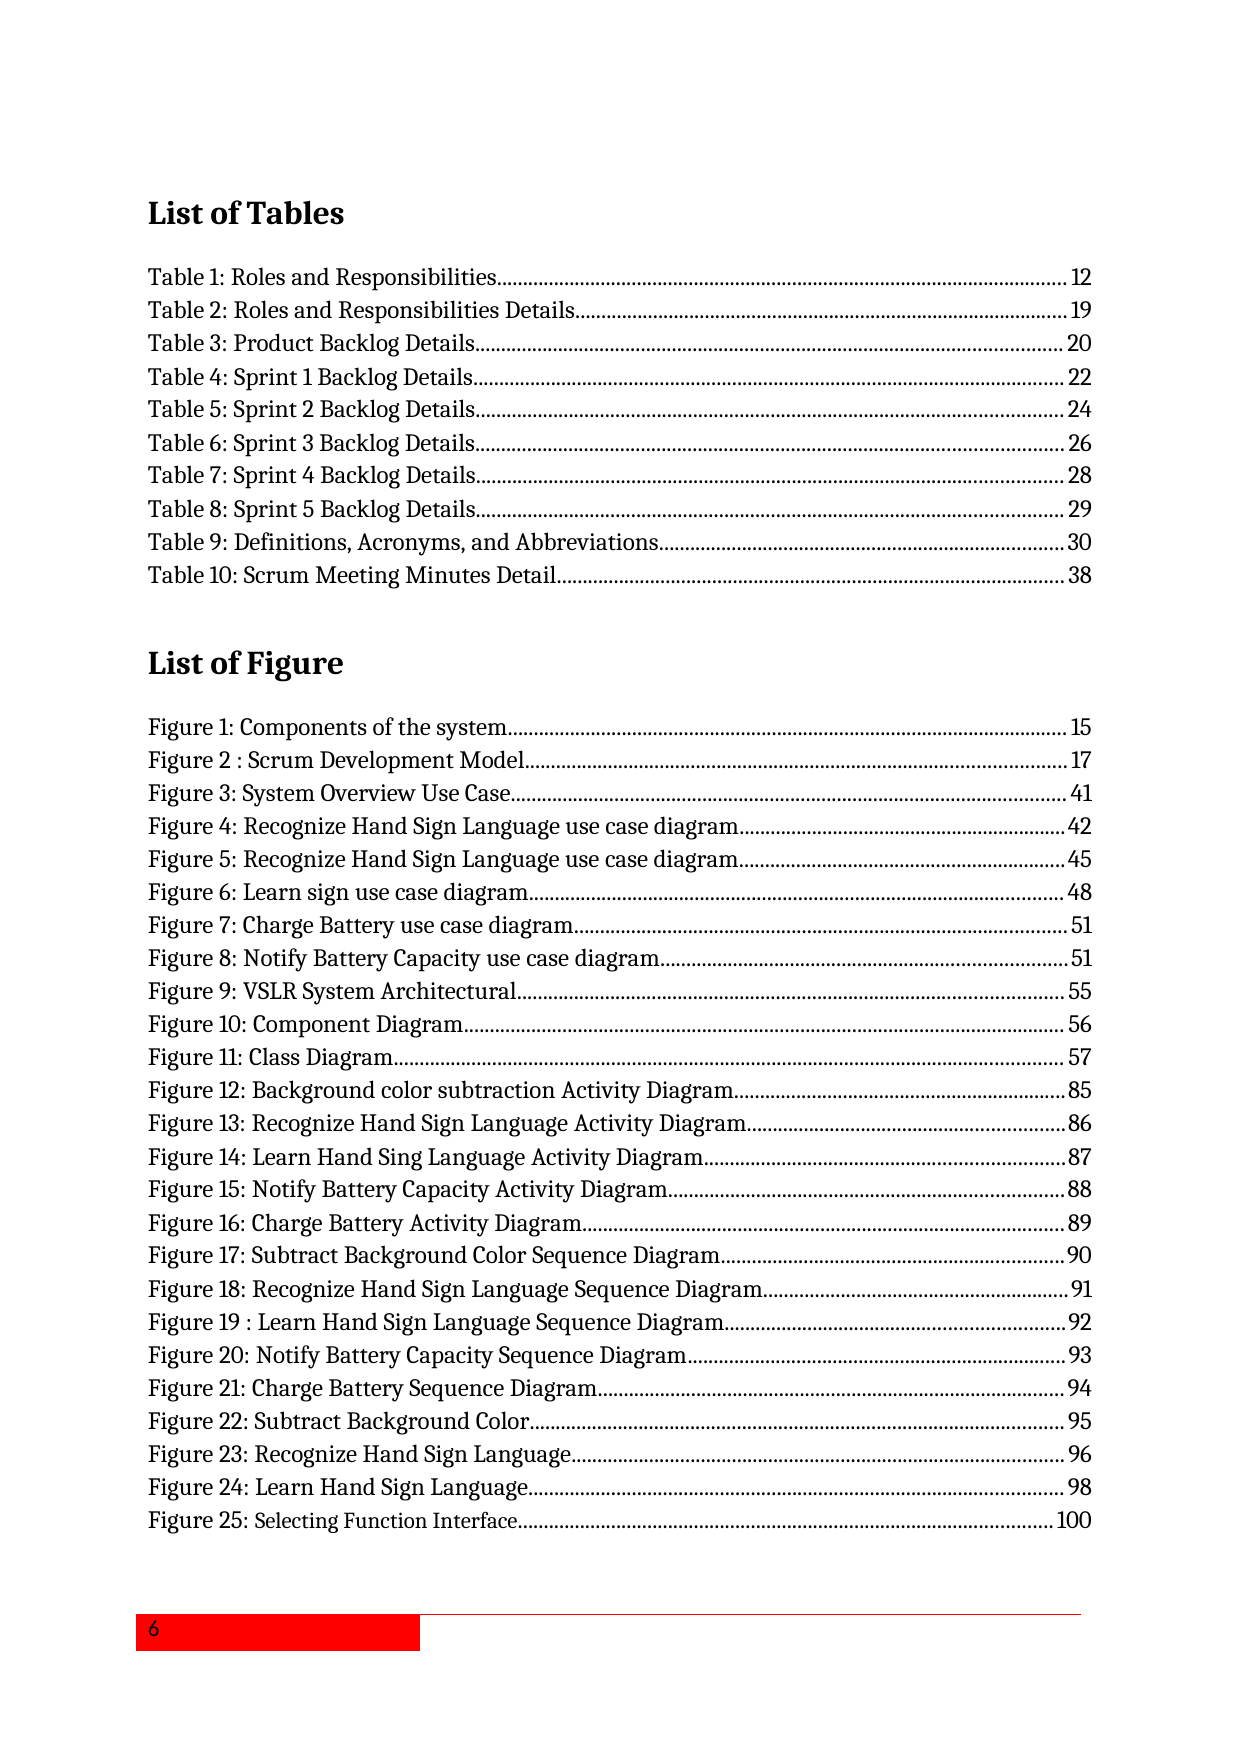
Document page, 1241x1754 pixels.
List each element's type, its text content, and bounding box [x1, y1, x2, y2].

text Table 6: Sprint 3 Backlog Details 26 [148, 428, 1092, 457]
text Figure 9: VSLR System Architectural 55 [148, 977, 1092, 1006]
text Figure 8: Notify Battery Capacity use case diagram 51 [148, 944, 1092, 973]
text Table 9: Definitions, Acronyms, and Abbreviations 30 [148, 527, 1092, 556]
text Figure 7: Charge Battery use case diagram 51 [148, 911, 1092, 940]
text Figure 11: Class Diagram 57 [148, 1043, 1092, 1072]
text Figure 14: Learn Hand Sing Language Activity Diagram 87 [148, 1142, 1092, 1171]
text Figure 10: Component Diagram 56 [148, 1010, 1092, 1039]
text Figure 15: Notify Battery Capacity Activity Diagram 88 [148, 1175, 1092, 1204]
text Figure 2 : Scrum Development Model 17 [148, 746, 1092, 775]
text Table 10: Scrum Meeting Minutes Detail 38 [148, 561, 1092, 589]
text Figure 18: Recognize Hand Sign Language Sequence Diagram 91 [148, 1274, 1092, 1303]
text Table 3: Product Backlog Details 20 [148, 329, 1092, 358]
text Figure 20: Notify Battery Capacity Sequence Diagram 93 [148, 1341, 1092, 1369]
text Figure 25: Selecting Function Interface 100 [148, 1506, 1092, 1534]
subtitle List of Tables [148, 195, 1092, 233]
text Figure 1: Components of the system 15 [148, 713, 1092, 742]
text Figure 17: Subtract Background Color Sequence Diagram 90 [148, 1241, 1092, 1270]
text Figure 12: Background color subtraction Activity Diagram 85 [148, 1076, 1092, 1105]
text Figure 23: Recognize Hand Sign Language 96 [148, 1439, 1092, 1468]
text Figure 4: Recognize Hand Sign Language use case diagram 42 [148, 812, 1092, 841]
text Figure 3: System Overview Use Case 41 [148, 779, 1092, 808]
text Figure 22: Subtract Background Color 95 [148, 1407, 1092, 1435]
text Figure 19 : Learn Hand Sign Language Sequence Diagram 92 [148, 1307, 1092, 1336]
text Figure 6: Learn sign use case diagram 48 [148, 878, 1092, 907]
text Table 7: Sprint 4 Backlog Details 28 [148, 461, 1092, 490]
text Table 8: Sprint 5 Backlog Details 29 [148, 494, 1092, 523]
text Figure 13: Recognize Hand Sign Language Activity Diagram 86 [148, 1109, 1092, 1138]
text Table 5: Sprint 2 Backlog Details 24 [148, 395, 1092, 424]
text Figure 16: Charge Battery Activity Diagram 89 [148, 1208, 1092, 1237]
text Table 1: Roles and Responsibilities 12 [148, 263, 1092, 292]
text Figure 5: Recognize Hand Sign Language use case diagram 45 [148, 845, 1092, 874]
subtitle List of Figure [148, 644, 1092, 683]
text Table 2: Roles and Responsibilities Details 19 [148, 296, 1092, 325]
text Figure 24: Learn Hand Sign Language 98 [148, 1473, 1092, 1501]
text Figure 21: Charge Battery Sequence Diagram 94 [148, 1373, 1092, 1402]
text Table 4: Sprint 1 Backlog Details 22 [148, 362, 1092, 391]
